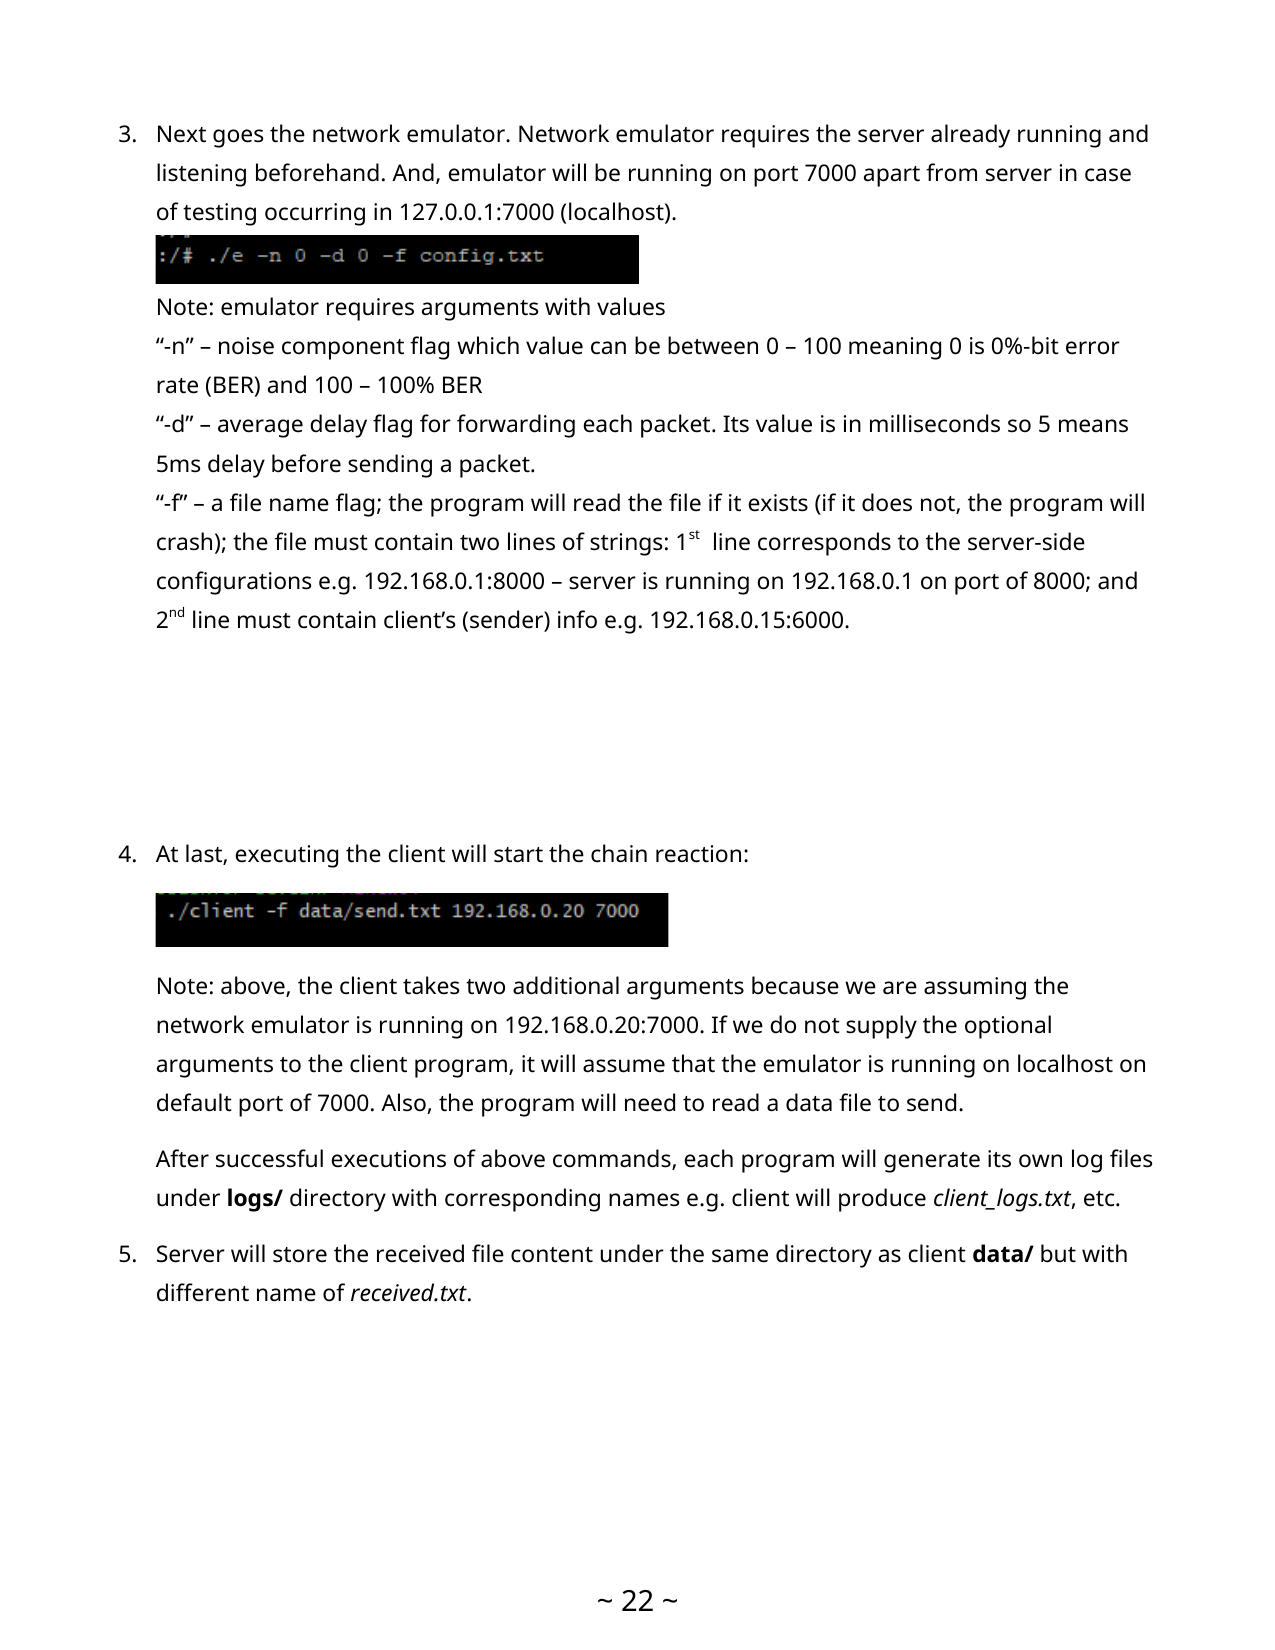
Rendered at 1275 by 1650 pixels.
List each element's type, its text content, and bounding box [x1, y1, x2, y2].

list “-n” – noise component flag which value can be between 0 – 100 meaning 0 is 0%-bit error rate (BER) and 100 – 100% BER [156, 330, 1157, 401]
text Note: above, the client takes two additional arguments because we are assuming the network emulator is running on 192.168.0.20:7000. If we do not supply the optional arguments to the client program, it will assume that the emulator is running on localhost on default port of 7000. Also, the program will need to read a data file to send. [156, 970, 1157, 1119]
list Note: emulator requires arguments with values [156, 291, 1157, 322]
list Next goes the network emulator. Network emulator requires the server already running and listening beforehand. And, emulator will be running on port 7000 apart from server in case of testing occurring in 127.0.0.1:7000 (localhost). [118, 118, 1157, 227]
list “-d” – average delay flag for forwarding each packet. Its value is in milliseconds so 5 means 5ms delay before sending a packet. [156, 408, 1157, 479]
text After successful executions of above commands, each program will generate its own log files under logs/ directory with corresponding names e.g. client will produce client_logs.txt, etc. [156, 1143, 1157, 1213]
picture [155, 235, 639, 284]
list At last, executing the client will start the chain reaction: [118, 838, 1157, 869]
picture [155, 893, 669, 947]
list Server will store the received file content under the same directory as client data/ but with different name of received.txt. [118, 1238, 1157, 1308]
list “-f” – a file name flag; the program will read the file if it exists (if it does not, the program will crash); the file must contain two lines of strings: 1st line corresponds to the server-side configurations e.g. 192.168.0.1:8000 – server is running on 192.168.0.1 on port of 8000; and 2nd line must contain client’s (sender) info e.g. 192.168.0.15:6000. [156, 487, 1157, 635]
